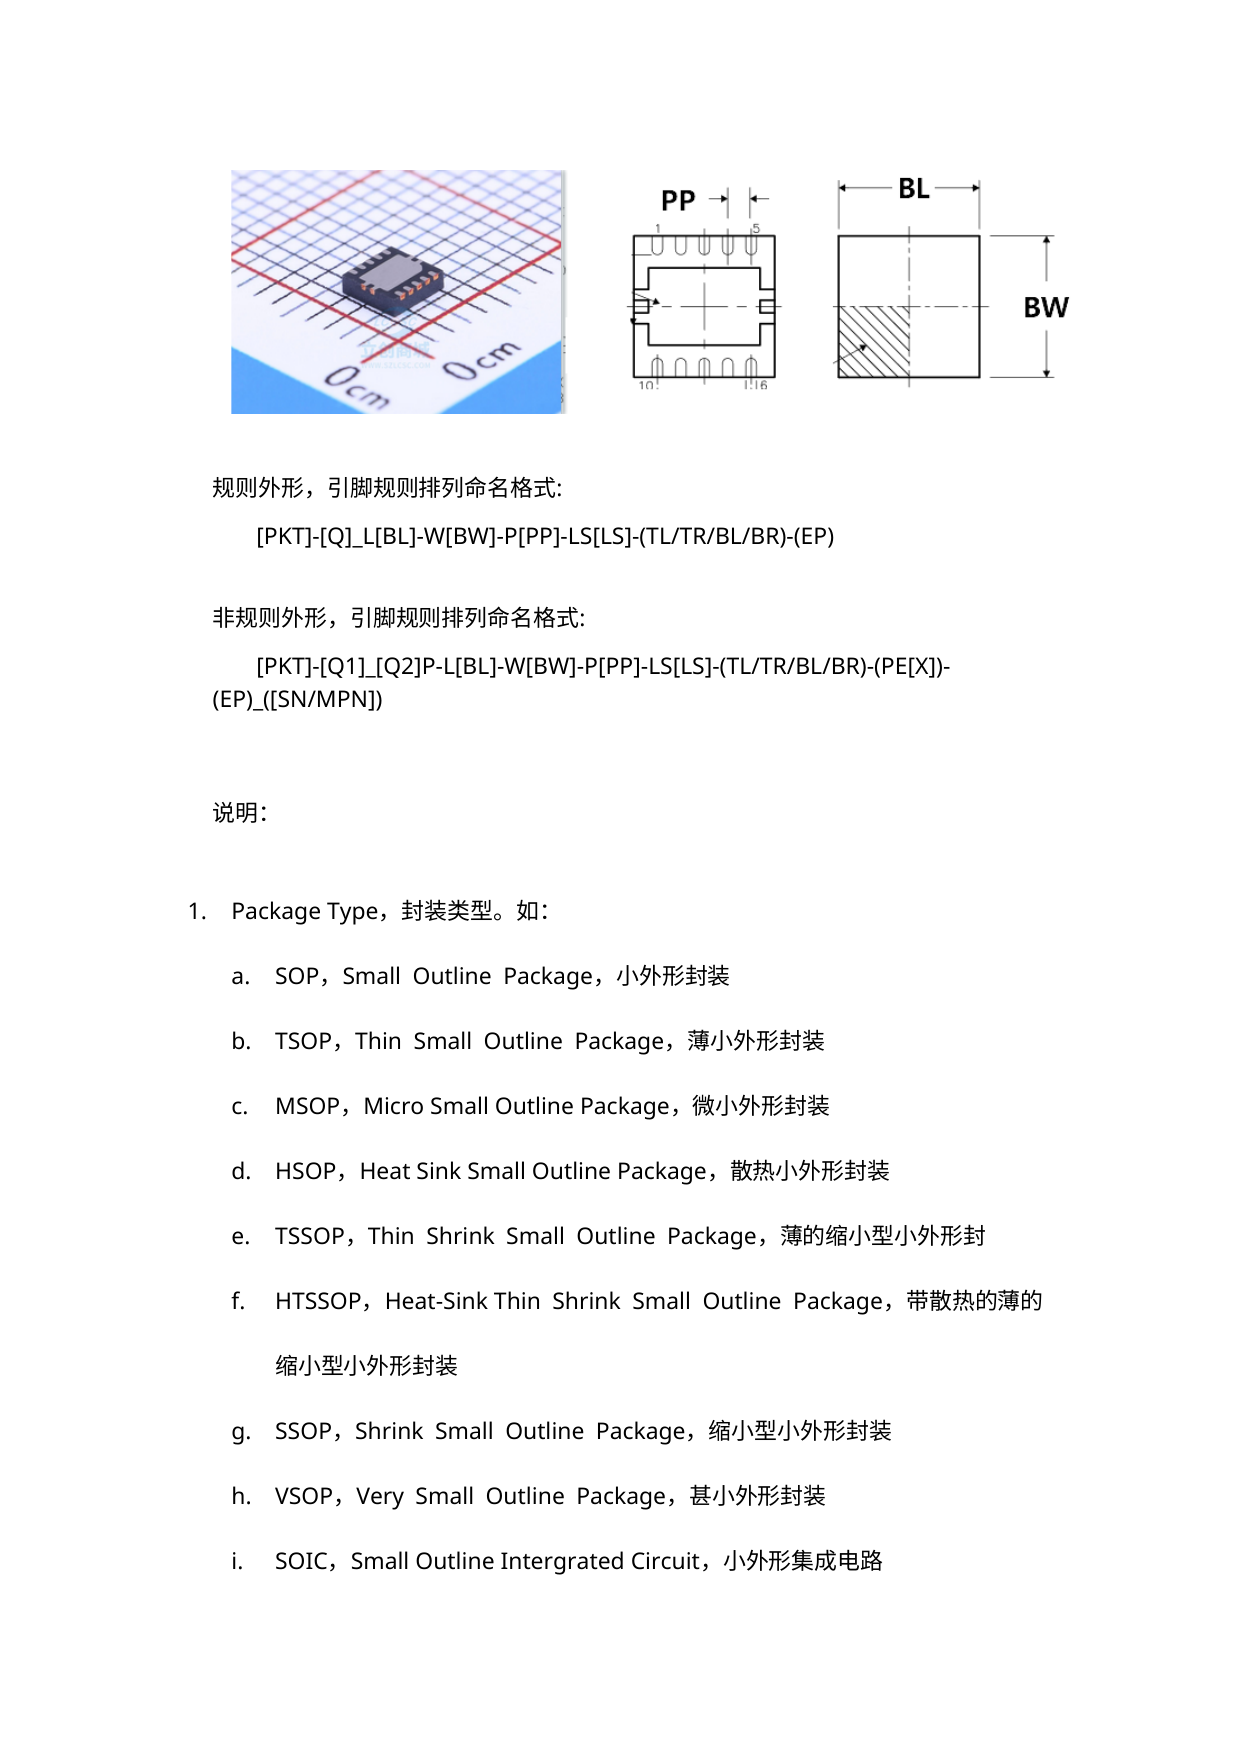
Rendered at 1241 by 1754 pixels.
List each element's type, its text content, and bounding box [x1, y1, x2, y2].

list Package Type，封装类型。如： [187, 877, 1053, 942]
list MSOP，Micro Small Outline Package，微小外形封装 [231, 1072, 1053, 1137]
list SSOP，Shrink Small Outline Package，缩小型小外形封装 [231, 1397, 1053, 1462]
list SOP，Small Outline Package，小外形封装 [231, 942, 1053, 1007]
text 说明： [212, 779, 1053, 844]
list TSSOP，Thin Shrink Small Outline Package，薄的缩小型小外形封 [231, 1202, 1053, 1267]
text 非规则外形，引脚规则排列命名格式: [212, 584, 1053, 649]
picture [231, 170, 1087, 414]
list HTSSOP，Heat-Sink Thin Shrink Small Outline Package，带散热的薄的缩小型小外形封装 [231, 1267, 1053, 1397]
list SOIC，Small Outline Intergrated Circuit，小外形集成电路 [231, 1527, 1053, 1592]
text 规则外形，引脚规则排列命名格式: [212, 454, 1053, 519]
text [PKT]-[Q]_L[BL]-W[BW]-P[PP]-LS[LS]-(TL/TR/BL/BR)-(EP) [212, 519, 1053, 552]
list HSOP，Heat Sink Small Outline Package，散热小外形封装 [231, 1137, 1053, 1202]
list TSOP，Thin Small Outline Package，薄小外形封装 [231, 1007, 1053, 1072]
text [PKT]-[Q1]_[Q2]P-L[BL]-W[BW]-P[PP]-LS[LS]-(TL/TR/BL/BR)-(PE[X])-(EP)_([SN/MPN]) [212, 649, 1053, 714]
list VSOP，Very Small Outline Package，甚小外形封装 [231, 1462, 1053, 1527]
